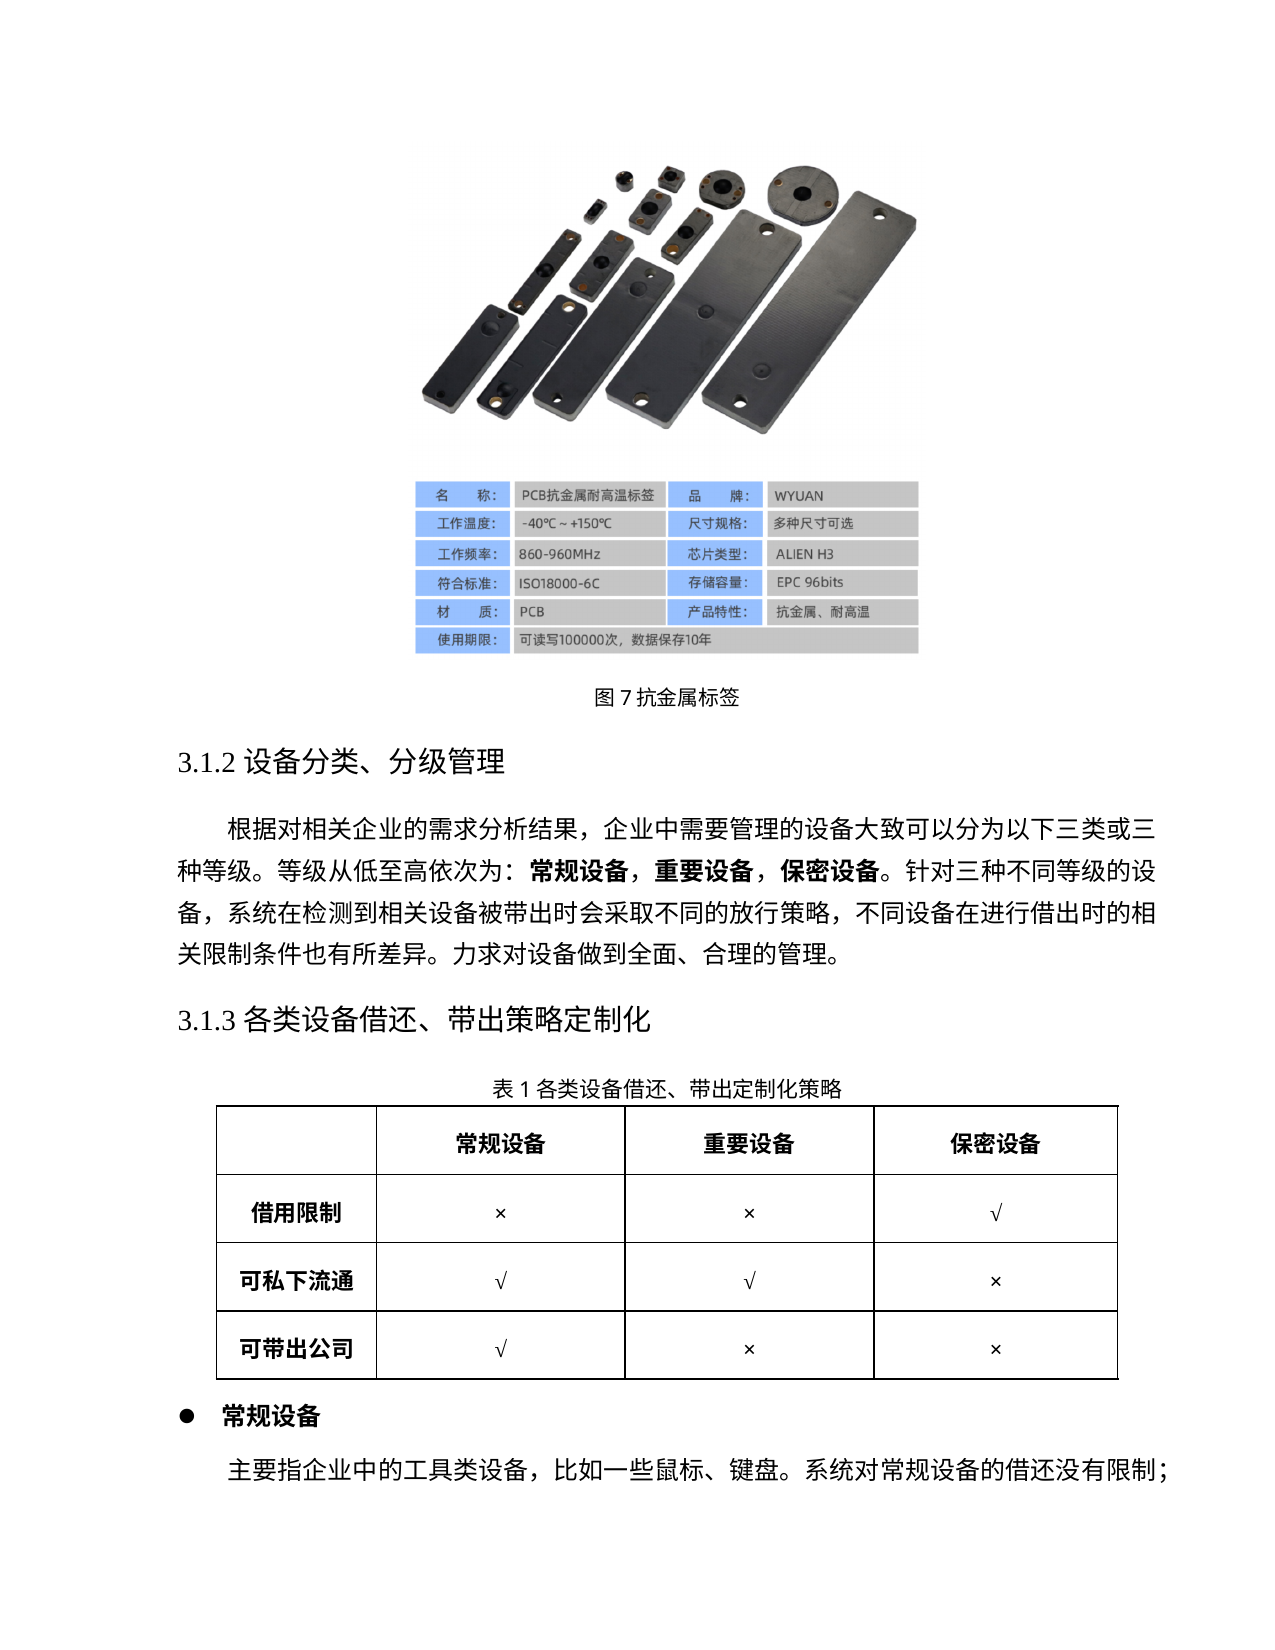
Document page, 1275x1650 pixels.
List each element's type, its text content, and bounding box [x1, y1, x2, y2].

picture [407, 141, 927, 660]
table_cell 借用限制 [217, 1175, 376, 1242]
table_cell × [626, 1312, 873, 1378]
text 根据对相关企业的需求分析结果，企业中需要管理的设备大致可以分为以下三类或三种等级。等级从低至高依次为：常规设备，重要设备，保密设备。针对三种不同等级的设备，系统在检测到相关设备被带出时会采取不同的放行策略，不同设备在进行借出时的相关限制条件也有所差异。力求对设备做到全面、合理的管理。 [177, 805, 1157, 972]
table_cell × [875, 1243, 1117, 1310]
table_cell √ [626, 1243, 873, 1310]
subtitle 3.1.2 设备分类、分级管理 [177, 739, 1157, 780]
text 图 7抗金属标签 [177, 672, 1157, 714]
table_header [217, 1107, 376, 1173]
list 常规设备 [177, 1392, 1157, 1434]
table_cell √ [875, 1175, 1117, 1242]
subtitle 3.1.3 各类设备借还、带出策略定制化 [177, 997, 1157, 1039]
table_cell × [875, 1312, 1117, 1378]
text 表 1各类设备借还、带出定制化策略 [177, 1064, 1157, 1105]
table_cell 可私下流通 [217, 1243, 376, 1310]
table_cell × [377, 1175, 624, 1242]
table_header 保密设备 [875, 1107, 1117, 1173]
table_header 常规设备 [377, 1107, 624, 1173]
table_cell √ [377, 1312, 624, 1378]
table_cell 可带出公司 [217, 1312, 376, 1378]
table_header 重要设备 [626, 1107, 873, 1173]
table_cell √ [377, 1243, 624, 1310]
table_cell × [626, 1175, 873, 1242]
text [177, 1446, 1157, 1488]
